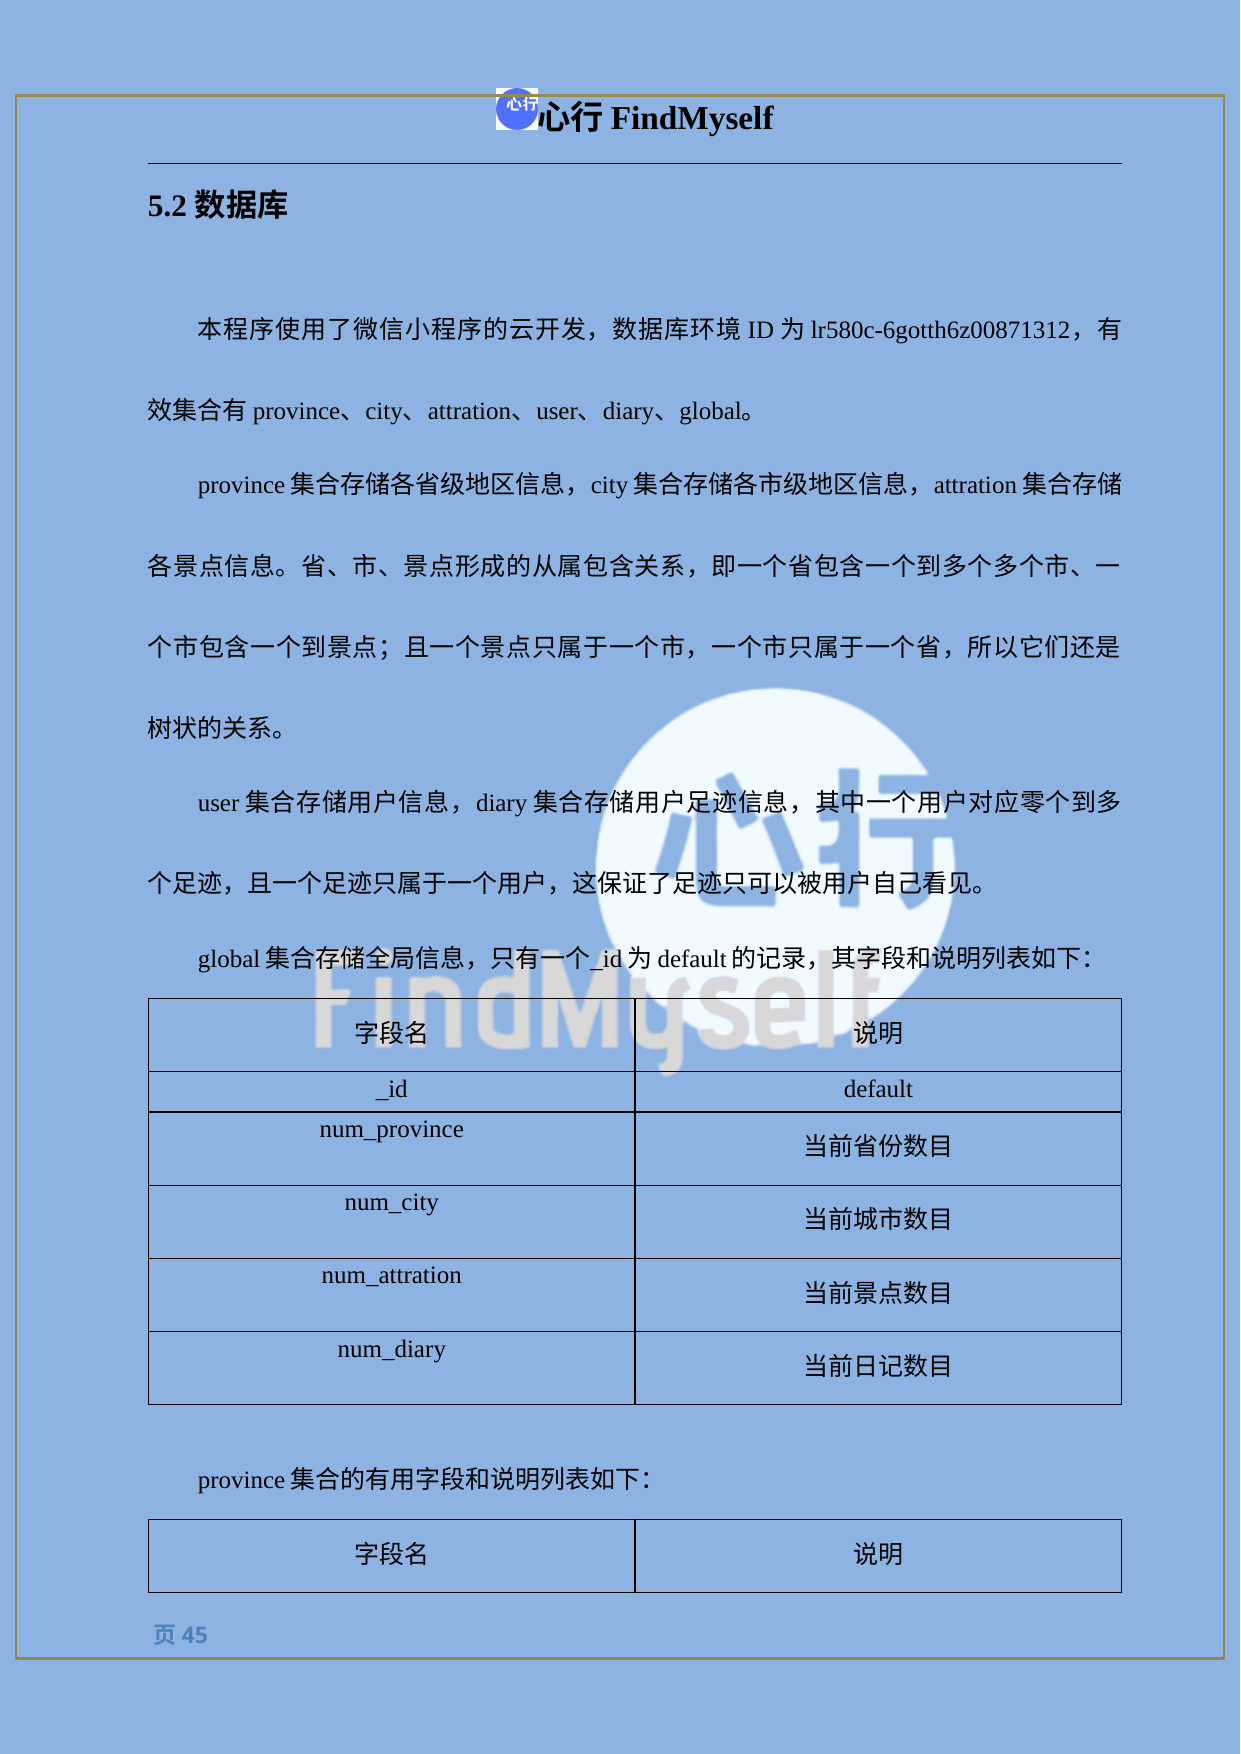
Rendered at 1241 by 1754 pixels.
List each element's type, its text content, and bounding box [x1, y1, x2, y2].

table_cell num_diary [149, 1332, 634, 1404]
table_header 字段名 [149, 999, 634, 1071]
table_cell default [636, 1072, 1121, 1111]
text province集合存储各省级地区信息，city集合存储各市级地区信息，attration集合存储各景点信息。省、市、景点形成的从属包含关系，即一个省包含一个到多个多个市、一个市包含一个到景点；且一个景点只属于一个市，一个市只属于一个省，所以它们还是树状的关系。 [148, 451, 1122, 759]
text 5.2 数据库 [148, 170, 1122, 235]
table_cell num_province [149, 1113, 634, 1184]
table_cell 当前省份数目 [636, 1113, 1121, 1184]
text global集合存储全局信息，只有一个_id为default的记录，其字段和说明列表如下： [148, 924, 1122, 989]
table_header 字段名 [149, 1520, 634, 1592]
text 本程序使用了微信小程序的云开发，数据库环境ID为lr580c-6gotth6z00871312，有效集合有province、city、attration、user、diary、global。 [148, 295, 1122, 441]
table_cell 当前日记数目 [636, 1332, 1121, 1404]
table_cell 当前景点数目 [636, 1259, 1121, 1331]
text user集合存储用户信息，diary集合存储用户足迹信息，其中一个用户对应零个到多个足迹，且一个足迹只属于一个用户，这保证了足迹只可以被用户自己看见。 [148, 768, 1122, 914]
table_cell num_city [149, 1186, 634, 1258]
table_cell _id [149, 1072, 634, 1111]
table_cell num_attration [149, 1259, 634, 1331]
table_cell 当前城市数目 [636, 1186, 1121, 1258]
table_header 说明 [636, 999, 1121, 1071]
picture [496, 88, 538, 94]
table_header 说明 [636, 1520, 1121, 1592]
picture [496, 97, 538, 130]
text province集合的有用字段和说明列表如下： [148, 1445, 1122, 1510]
